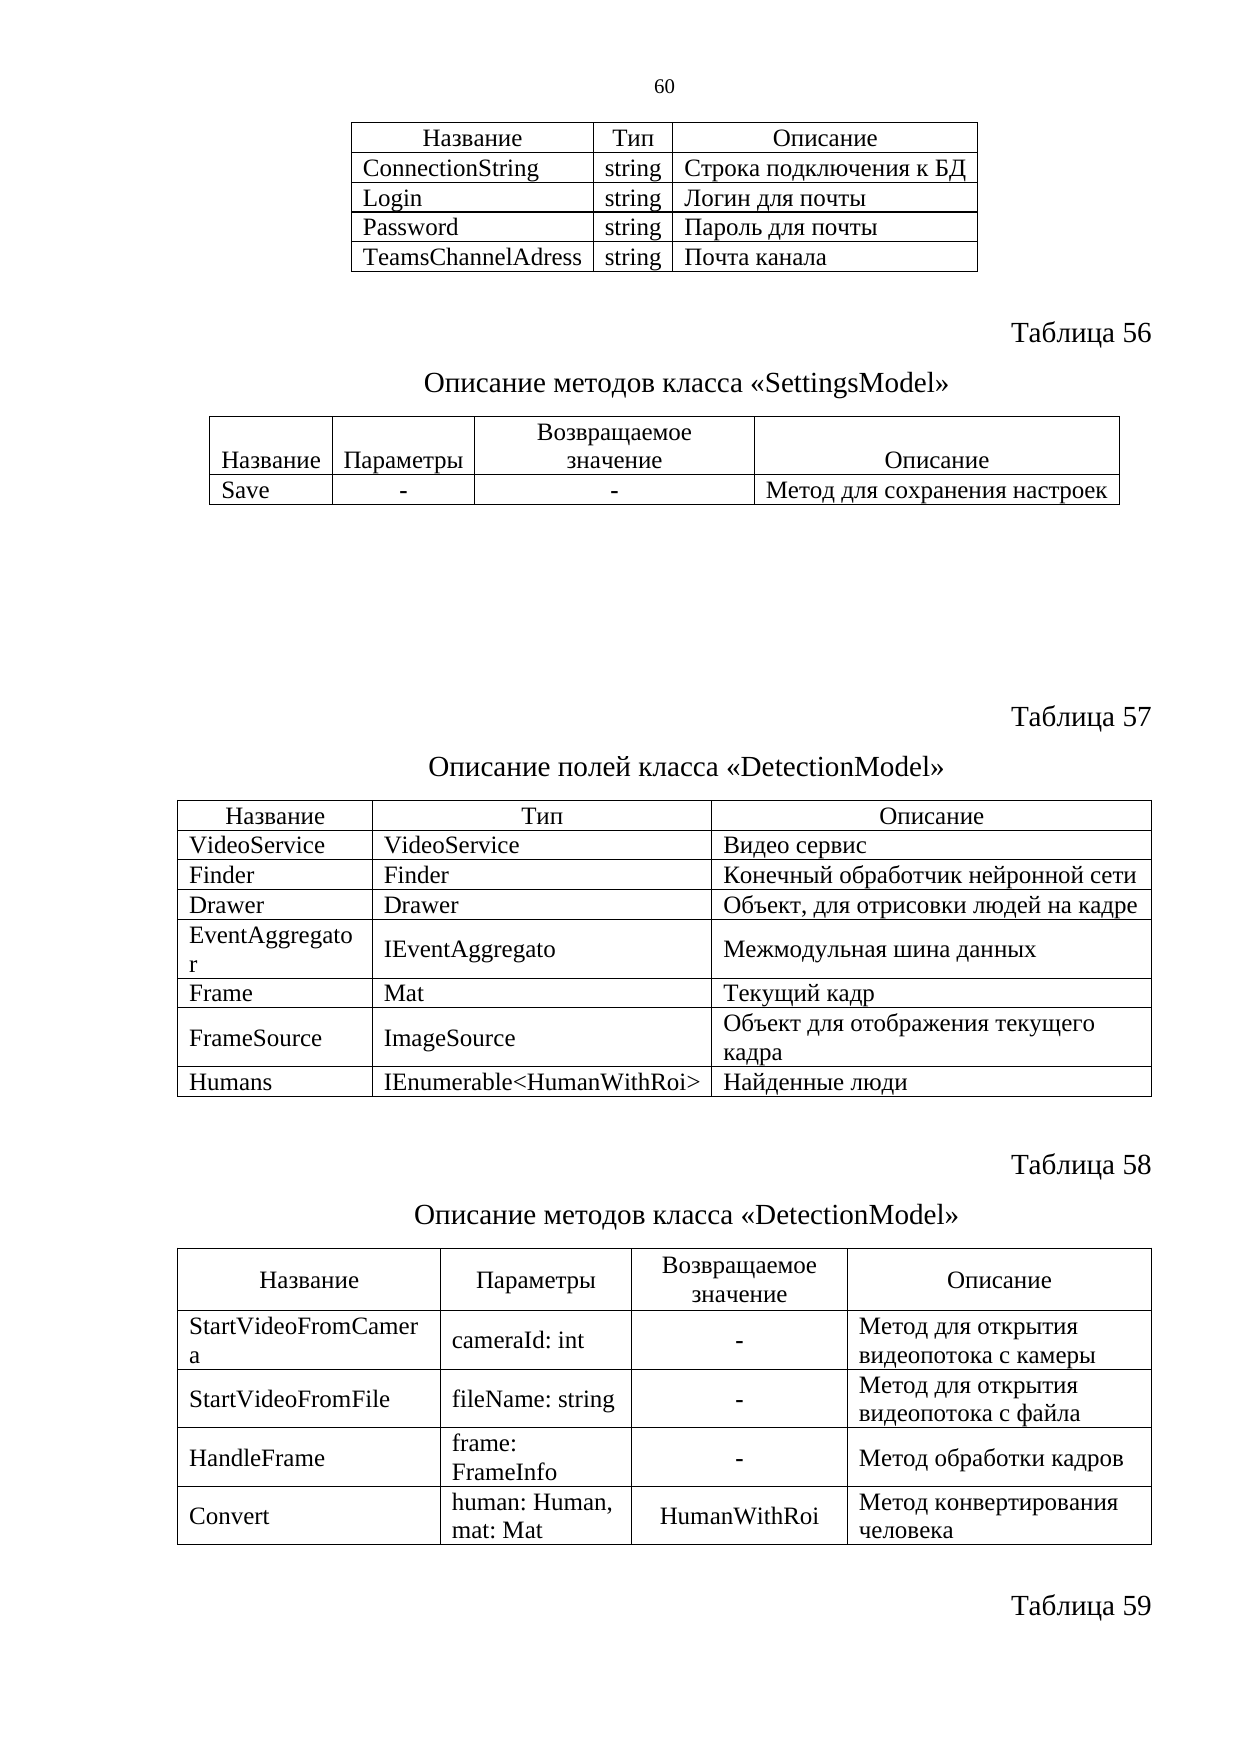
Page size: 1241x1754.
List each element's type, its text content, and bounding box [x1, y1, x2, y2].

table_cell Логин для почты [673, 183, 977, 211]
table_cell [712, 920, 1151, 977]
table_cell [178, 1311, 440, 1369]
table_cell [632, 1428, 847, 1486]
text Описание полей класса «DetectionModel» [177, 749, 1152, 783]
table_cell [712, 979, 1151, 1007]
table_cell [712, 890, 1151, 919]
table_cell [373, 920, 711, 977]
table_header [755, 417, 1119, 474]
text Таблица 58 [177, 1147, 1152, 1181]
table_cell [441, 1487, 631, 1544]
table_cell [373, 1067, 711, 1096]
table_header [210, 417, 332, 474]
text Таблица 59 [177, 1588, 1152, 1622]
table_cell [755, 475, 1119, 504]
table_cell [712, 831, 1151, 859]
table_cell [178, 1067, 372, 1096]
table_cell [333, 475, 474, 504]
text Описание методов класса «SettingsModel» [177, 365, 1152, 399]
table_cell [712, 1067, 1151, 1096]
table_cell Login [352, 183, 593, 211]
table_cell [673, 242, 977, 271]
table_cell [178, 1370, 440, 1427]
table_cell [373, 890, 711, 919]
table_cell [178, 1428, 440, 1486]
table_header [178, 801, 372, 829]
text Таблица 56 [177, 315, 1152, 349]
table_cell Строка подключения к БД [673, 153, 977, 182]
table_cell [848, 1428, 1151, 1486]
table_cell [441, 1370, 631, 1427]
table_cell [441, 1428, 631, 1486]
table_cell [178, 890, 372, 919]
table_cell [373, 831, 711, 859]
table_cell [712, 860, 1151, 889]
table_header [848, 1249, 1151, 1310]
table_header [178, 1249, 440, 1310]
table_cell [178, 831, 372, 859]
text Описание методов класса «DetectionModel» [177, 1197, 1152, 1231]
text Таблица 57 [177, 699, 1152, 733]
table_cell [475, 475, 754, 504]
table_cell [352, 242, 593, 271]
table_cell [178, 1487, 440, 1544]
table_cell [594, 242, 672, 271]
table_cell ConnectionString [352, 153, 593, 182]
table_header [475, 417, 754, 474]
table_header Тип [594, 123, 672, 152]
table_header Название [352, 123, 593, 152]
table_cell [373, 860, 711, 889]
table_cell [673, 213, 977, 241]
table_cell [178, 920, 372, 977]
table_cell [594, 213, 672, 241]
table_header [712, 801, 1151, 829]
table_cell string [594, 153, 672, 182]
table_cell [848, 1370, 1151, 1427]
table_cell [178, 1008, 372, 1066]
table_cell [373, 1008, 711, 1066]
table_cell Password [352, 213, 593, 241]
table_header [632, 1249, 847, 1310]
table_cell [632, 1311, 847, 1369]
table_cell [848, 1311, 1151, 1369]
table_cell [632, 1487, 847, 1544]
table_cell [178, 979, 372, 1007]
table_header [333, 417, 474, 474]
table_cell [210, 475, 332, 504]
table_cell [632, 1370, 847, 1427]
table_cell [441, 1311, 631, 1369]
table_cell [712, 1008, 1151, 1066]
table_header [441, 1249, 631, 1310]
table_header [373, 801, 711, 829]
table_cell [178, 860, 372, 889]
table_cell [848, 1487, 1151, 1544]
table_cell string [594, 183, 672, 211]
table_header Описание [673, 123, 977, 152]
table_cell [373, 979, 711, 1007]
